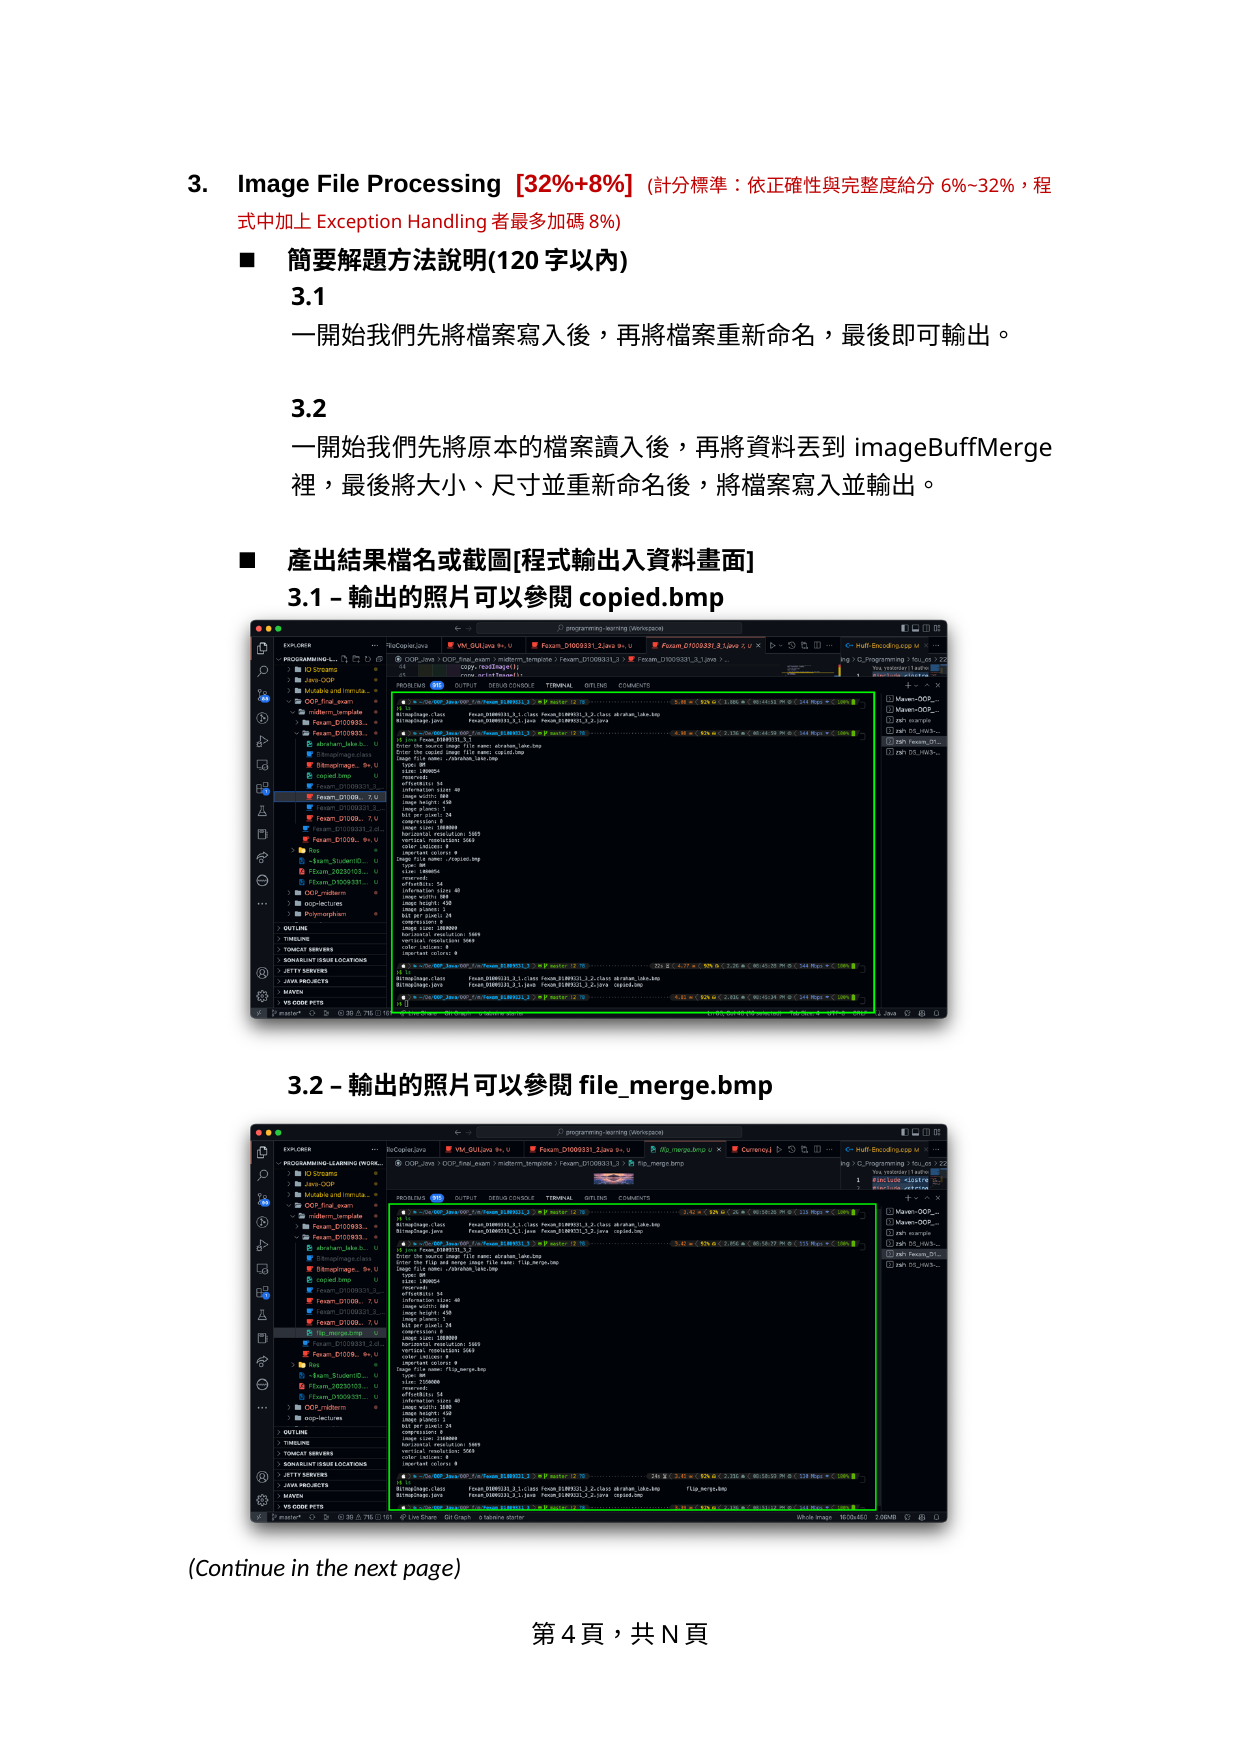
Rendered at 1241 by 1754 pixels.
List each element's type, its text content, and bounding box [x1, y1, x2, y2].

list Image File Processing [32%+8%] (計分標準：依正確性與完整度給分6%~32%，程式中加上Exception Handling者最多加碼8%) [187, 164, 1053, 239]
list 產出結果檔名或截圖[程式輸出入資料畫面] [238, 539, 1053, 577]
picture [223, 1105, 974, 1558]
text (Continue in the next page) [187, 1552, 1053, 1582]
text 3.2 [291, 389, 1053, 427]
picture [223, 601, 974, 1054]
text 3.1 – 輸出的照片可以參閱copied.bmp [287, 577, 1053, 614]
text 3.1 [291, 277, 1053, 314]
text 一開始我們先將原本的檔案讀入後，再將資料丟到imageBuffMerge裡，最後將大小、尺寸並重新命名後，將檔案寫入並輸出。 [291, 427, 1053, 502]
list 簡要解題方法說明(120字以內) [238, 239, 1053, 277]
text 3.2 – 輸出的照片可以參閱file_merge.bmp [287, 1064, 1053, 1102]
text 一開始我們先將檔案寫入後，再將檔案重新命名，最後即可輸出。 [291, 314, 1053, 352]
